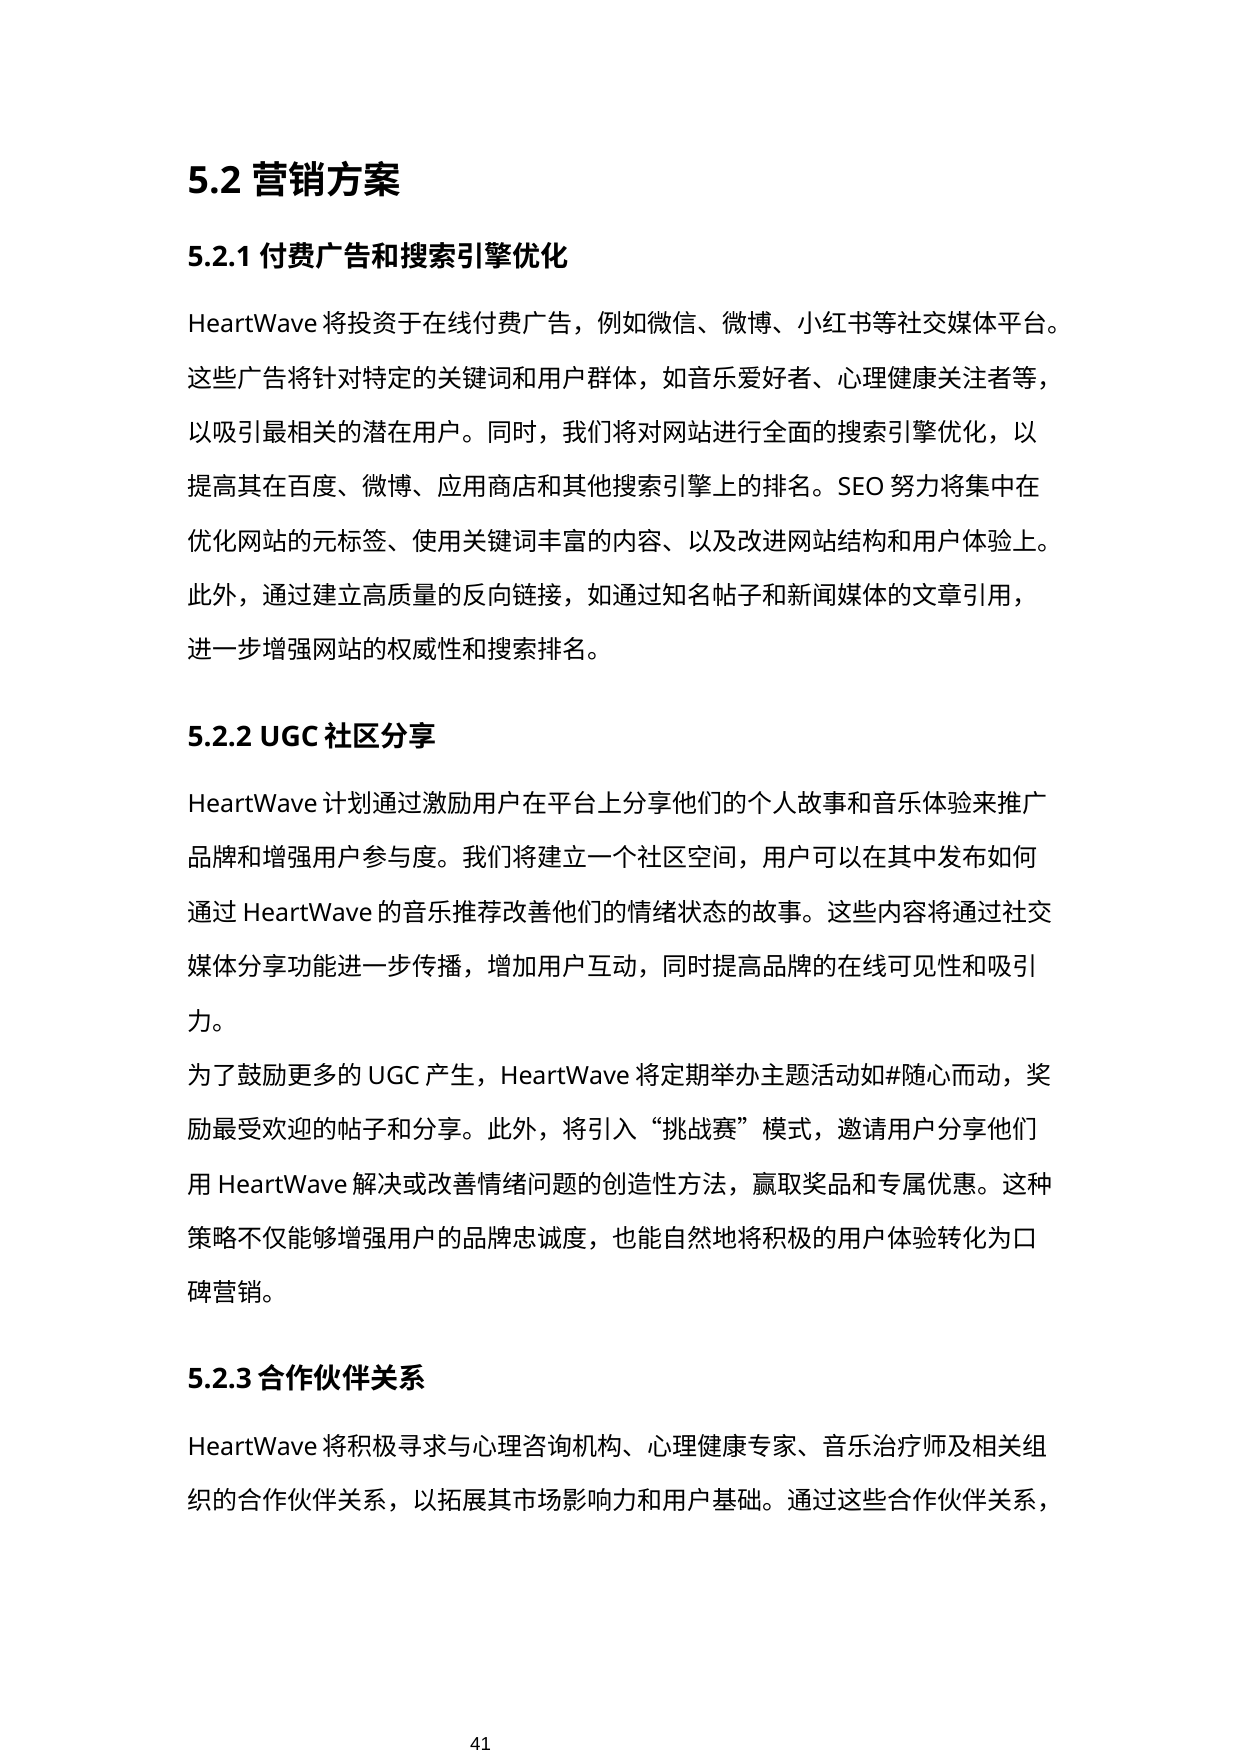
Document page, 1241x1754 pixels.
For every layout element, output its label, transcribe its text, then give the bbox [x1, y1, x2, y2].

text 为了鼓励更多的UGC产生，HeartWave将定期举办主题活动如#随心而动，奖励最受欢迎的帖子和分享。此外，将引入“挑战赛”模式，邀请用户分享他们用HeartWave解决或改善情绪问题的创造性方法，赢取奖品和专属优惠。这种策略不仅能够增强用户的品牌忠诚度，也能自然地将积极的用户体验转化为口碑营销。 [187, 1055, 1053, 1309]
text HeartWave将投资于在线付费广告，例如微信、微博、小红书等社交媒体平台。这些广告将针对特定的关键词和用户群体，如音乐爱好者、心理健康关注者等，以吸引最相关的潜在用户。同时，我们将对网站进行全面的搜索引擎优化，以提高其在百度、微博、应用商店和其他搜索引擎上的排名。SEO努力将集中在优化网站的元标签、使用关键词丰富的内容、以及改进网站结构和用户体验上。此外，通过建立高质量的反向链接，如通过知名帖子和新闻媒体的文章引用，进一步增强网站的权威性和搜索排名。 [187, 304, 1053, 666]
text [187, 1426, 1053, 1517]
subtitle 5.2.3合作伙伴关系 [187, 1356, 1053, 1397]
subtitle 5.2.2 UGC社区分享 [187, 713, 1053, 754]
subtitle 5.2 营销方案 [187, 150, 1053, 204]
text HeartWave计划通过激励用户在平台上分享他们的个人故事和音乐体验来推广品牌和增强用户参与度。我们将建立一个社区空间，用户可以在其中发布如何通过HeartWave的音乐推荐改善他们的情绪状态的故事。这些内容将通过社交媒体分享功能进一步传播，增加用户互动，同时提高品牌的在线可见性和吸引力。 [187, 783, 1053, 1037]
subtitle 5.2.1 付费广告和搜索引擎优化 [187, 234, 1053, 274]
